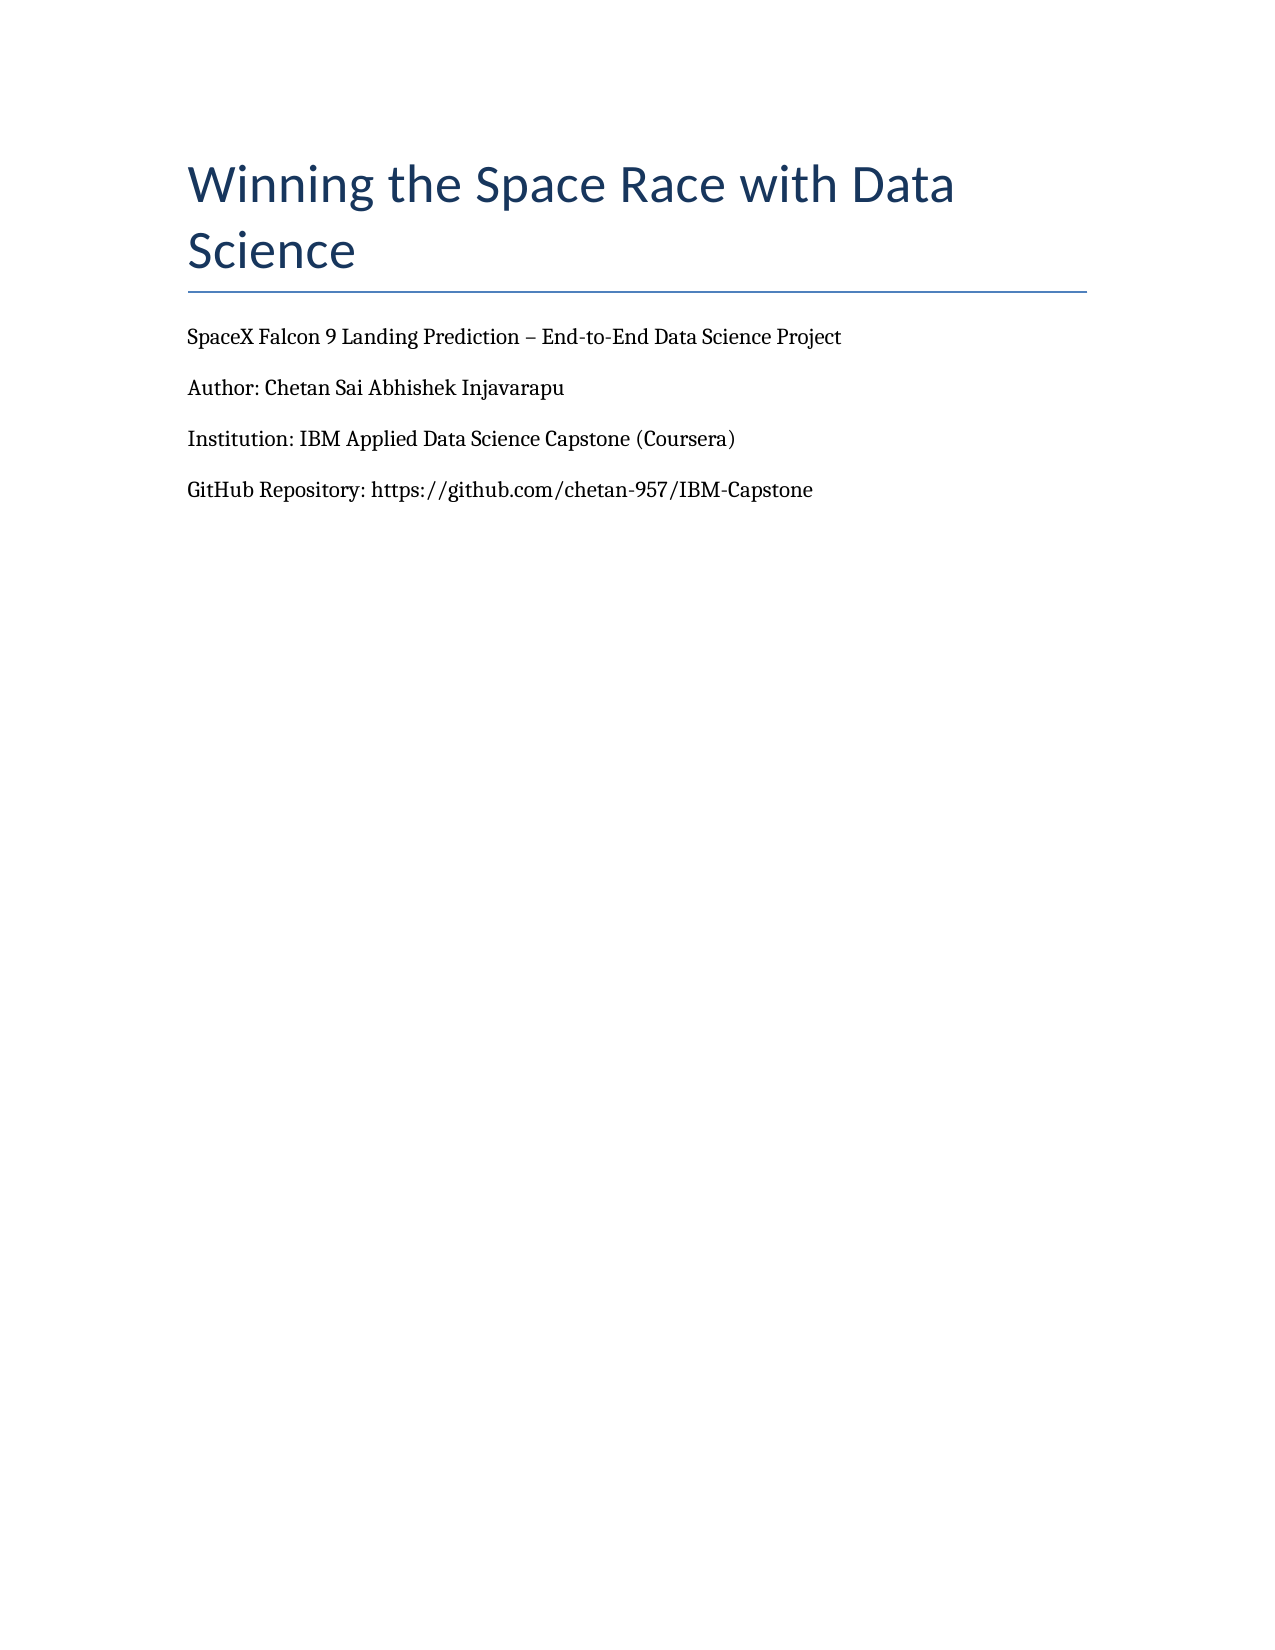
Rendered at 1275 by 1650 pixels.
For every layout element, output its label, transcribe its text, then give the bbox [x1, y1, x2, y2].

title Winning the Space Race with Data Science [187, 150, 1087, 293]
text GitHub Repository: https://github.com/chetan-957/IBM-Capstone [187, 477, 1087, 503]
text Author: Chetan Sai Abhishek Injavarapu [187, 375, 1087, 401]
text SpaceX Falcon 9 Landing Prediction – End-to-End Data Science Project [187, 324, 1087, 350]
text Institution: IBM Applied Data Science Capstone (Coursera) [187, 426, 1087, 452]
